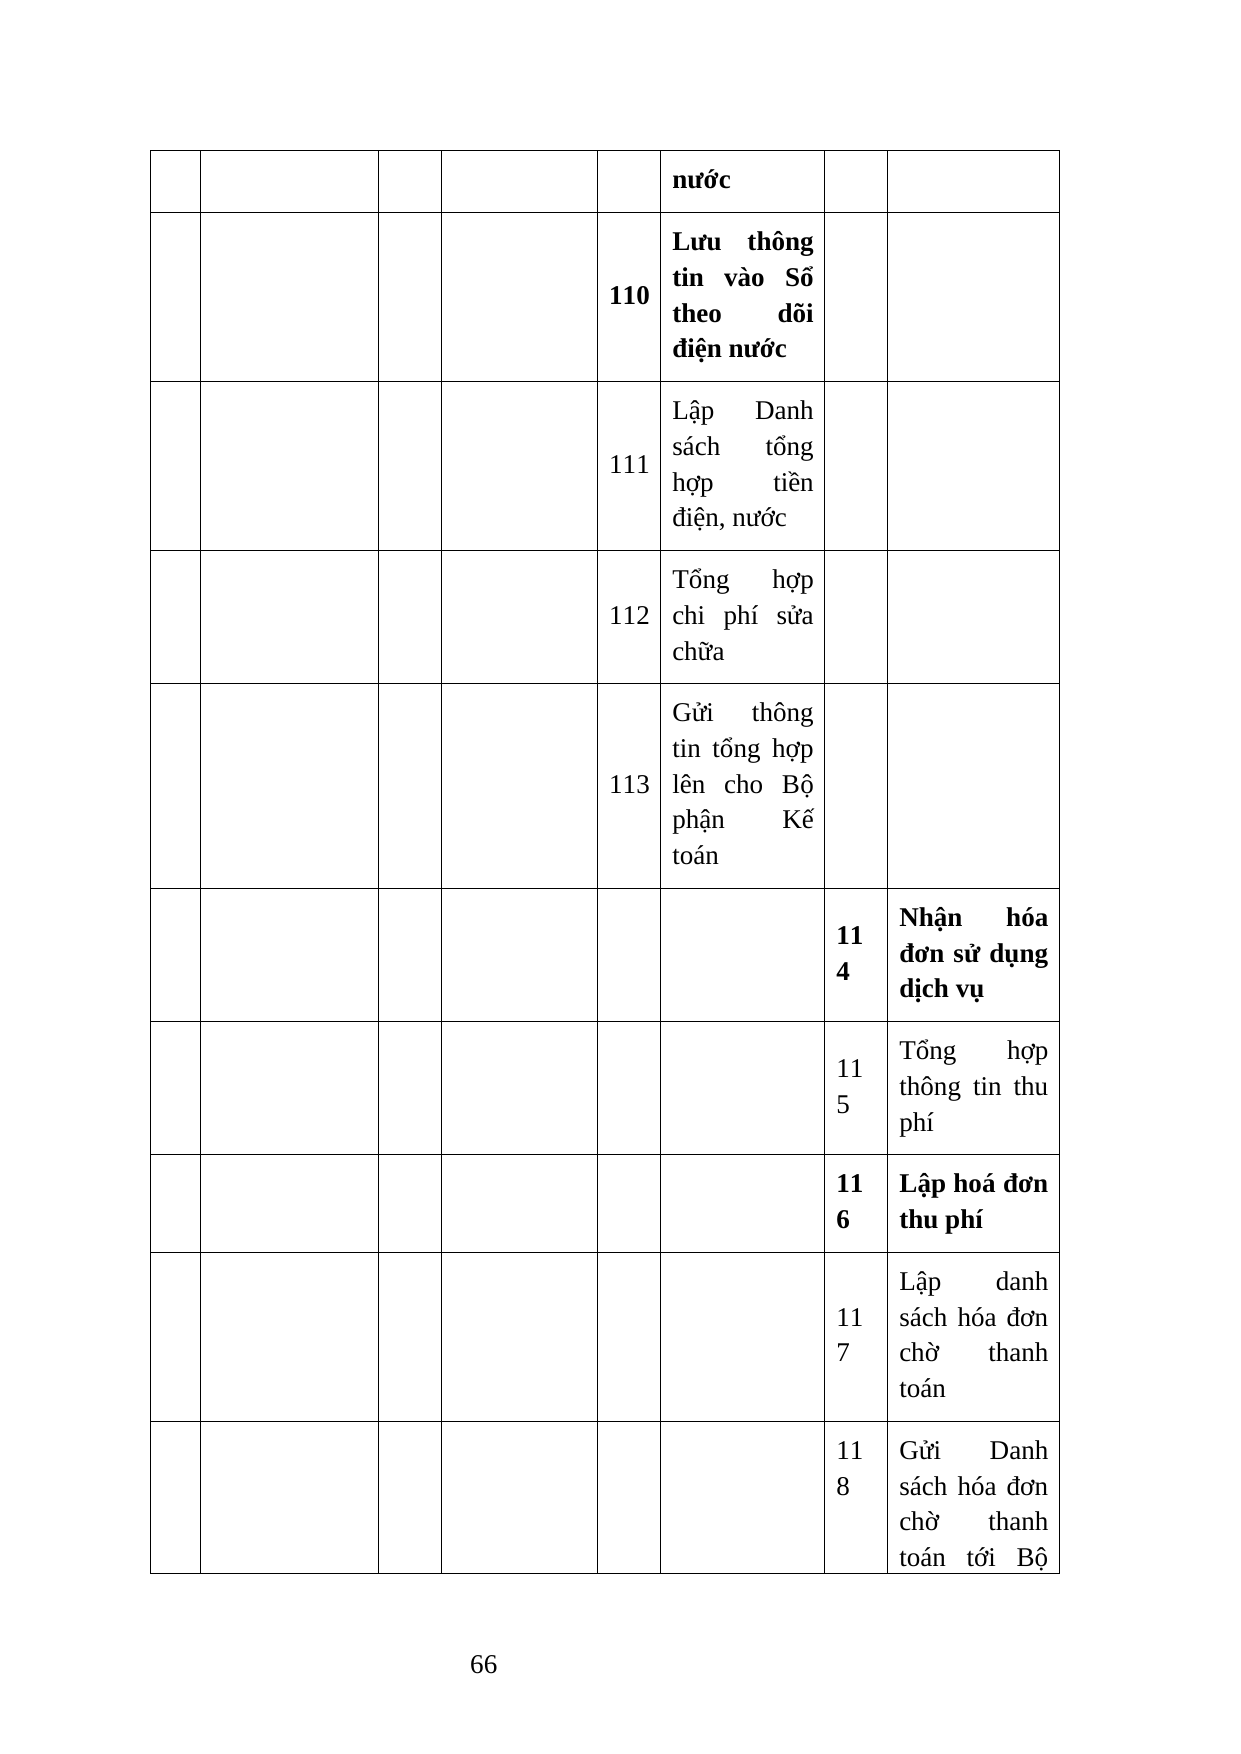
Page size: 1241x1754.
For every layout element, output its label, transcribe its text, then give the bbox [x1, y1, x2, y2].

table_cell [661, 1422, 824, 1572]
table_cell [379, 382, 441, 550]
table_cell Lập Danh sách tổng hợp tiền điện, nước [661, 382, 824, 550]
table_cell 111 [598, 382, 660, 550]
table_cell [598, 1022, 660, 1154]
table_cell [201, 1022, 378, 1154]
table_cell [201, 889, 378, 1021]
table_cell [201, 1253, 378, 1421]
table_cell [201, 213, 378, 381]
table_cell [825, 551, 887, 683]
table_cell 114 [825, 889, 887, 1021]
table_cell [442, 151, 597, 212]
table_cell [442, 1155, 597, 1252]
table_cell [151, 151, 200, 212]
table_cell [661, 1022, 824, 1154]
table_cell [151, 213, 200, 381]
table_cell Lập danh sách hóa đơn chờ thanh toán [888, 1253, 1059, 1421]
table_cell [201, 1155, 378, 1252]
table_cell Nhận hóa đơn sử dụng dịch vụ [888, 889, 1059, 1021]
table_cell [379, 1022, 441, 1154]
table_cell 113 [598, 684, 660, 888]
table_cell [151, 1422, 200, 1572]
table_cell [201, 1422, 378, 1572]
table_cell [442, 213, 597, 381]
table_cell [151, 684, 200, 888]
table_cell [888, 213, 1059, 381]
table_cell [825, 151, 887, 212]
table_cell [151, 1022, 200, 1154]
table_cell [201, 382, 378, 550]
table_cell [379, 684, 441, 888]
table_cell [442, 551, 597, 683]
table_cell [442, 1022, 597, 1154]
table_cell [201, 151, 378, 212]
table_cell [598, 889, 660, 1021]
table_cell 115 [825, 1022, 887, 1154]
table_cell Tổng hợp thông tin thu phí [888, 1022, 1059, 1154]
table_cell 112 [598, 551, 660, 683]
table_cell 110 [598, 213, 660, 381]
table_cell [201, 684, 378, 888]
table_cell [379, 551, 441, 683]
table_cell Lập hoá đơn thu phí [888, 1155, 1059, 1252]
table_cell [888, 151, 1059, 212]
table_cell [379, 889, 441, 1021]
table_cell [825, 382, 887, 550]
table_cell 117 [825, 1253, 887, 1421]
table_cell [888, 551, 1059, 683]
table_cell [825, 213, 887, 381]
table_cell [888, 1422, 1059, 1572]
table_cell [661, 889, 824, 1021]
table_cell [442, 1422, 597, 1572]
table_cell [442, 889, 597, 1021]
table_cell [598, 1422, 660, 1572]
table_cell [442, 382, 597, 550]
table_cell Gửi thông tin tổng hợp lên cho Bộ phận Kế toán [661, 684, 824, 888]
table_cell [661, 1155, 824, 1252]
table_cell 118 [825, 1422, 887, 1572]
table_cell [825, 684, 887, 888]
table_cell [442, 1253, 597, 1421]
table_cell [888, 382, 1059, 550]
table_cell [379, 213, 441, 381]
table_cell [151, 551, 200, 683]
table_cell [598, 1155, 660, 1252]
table_cell [379, 151, 441, 212]
table_cell [151, 1253, 200, 1421]
table_cell 109 [598, 151, 660, 212]
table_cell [661, 151, 824, 212]
table_cell [201, 551, 378, 683]
table_cell [379, 1155, 441, 1252]
table_cell [442, 684, 597, 888]
table_cell [151, 382, 200, 550]
table_cell 116 [825, 1155, 887, 1252]
table_cell Lưu thông tin vào Sổ theo dõi điện nước [661, 213, 824, 381]
table_cell [379, 1422, 441, 1572]
table_cell [661, 1253, 824, 1421]
table_cell [151, 1155, 200, 1252]
table_cell [379, 1253, 441, 1421]
table_cell Tổng hợp chi phí sửa chữa [661, 551, 824, 683]
table_cell [888, 684, 1059, 888]
table_cell [151, 889, 200, 1021]
table_cell [598, 1253, 660, 1421]
